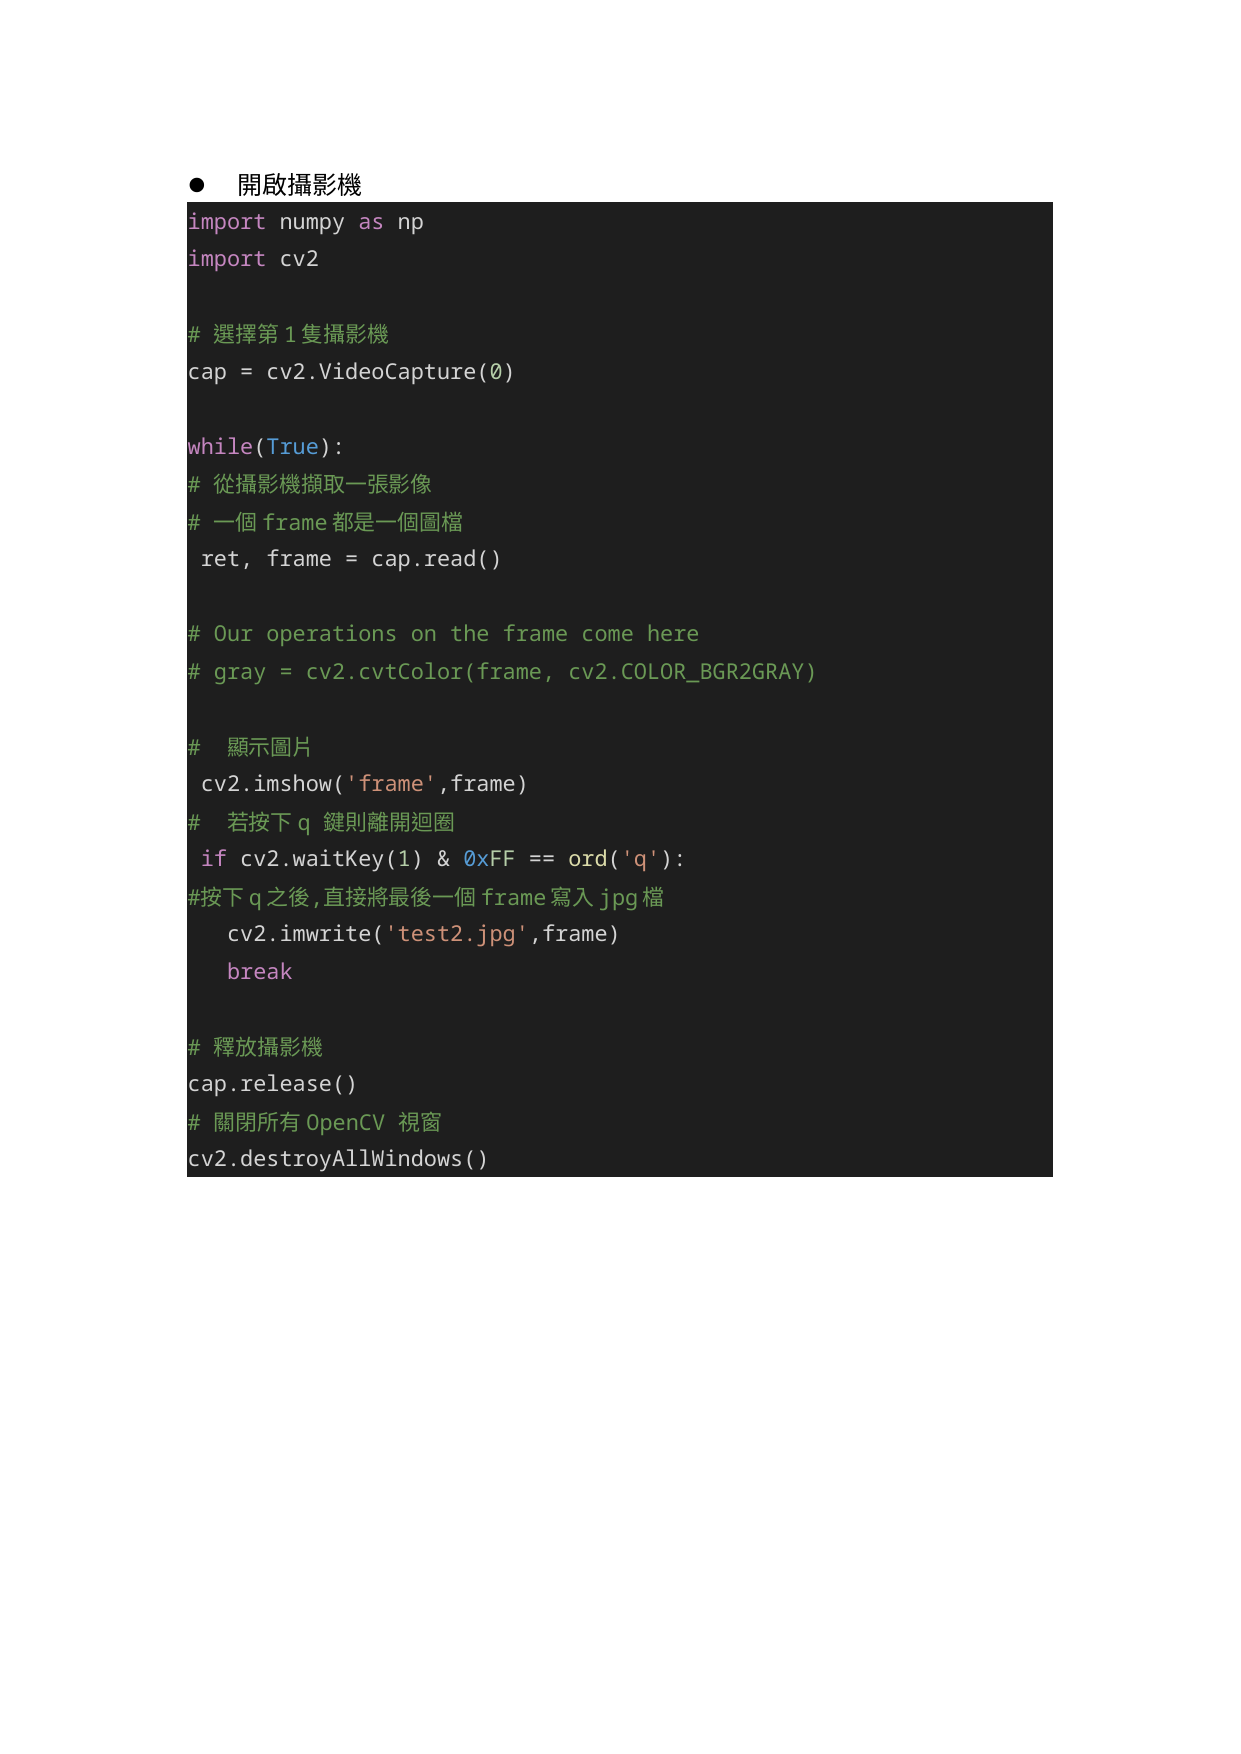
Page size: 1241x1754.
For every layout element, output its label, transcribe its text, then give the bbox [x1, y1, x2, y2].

text import cv2 [187, 239, 1053, 277]
text cv2.imshow('frame',frame) [187, 764, 1053, 802]
text import numpy as np [187, 202, 1053, 239]
text if cv2.waitKey(1) & 0xFF == ord('q'): [187, 839, 1053, 877]
text cv2.imwrite('test2.jpg',frame) [187, 914, 1053, 952]
text # 從攝影機擷取一張影像 [187, 464, 1053, 502]
text cv2.destroyAllWindows() [187, 1139, 1053, 1177]
text # 一個frame都是一個圖檔 [187, 502, 1053, 539]
text # 選擇第1隻攝影機 [187, 314, 1053, 352]
text ret, frame = cap.read() [187, 539, 1053, 577]
text # gray = cv2.cvtColor(frame, cv2.COLOR_BGR2GRAY) [187, 652, 1053, 689]
text cap.release() [187, 1064, 1053, 1102]
list 開啟攝影機 [187, 164, 1053, 202]
text # 關閉所有 OpenCV 視窗 [187, 1102, 1053, 1139]
text # 顯示圖片 [187, 727, 1053, 764]
text # 釋放攝影機 [187, 1027, 1053, 1064]
text #按下q之後,直接將最後一個frame寫入jpg檔 [187, 877, 1053, 914]
text cap = cv2.VideoCapture(0) [187, 352, 1053, 389]
text # Our operations on the frame come here [187, 614, 1053, 652]
text break [187, 952, 1053, 989]
text while(True): [187, 427, 1053, 464]
text # 若按下 q 鍵則離開迴圈 [187, 802, 1053, 839]
